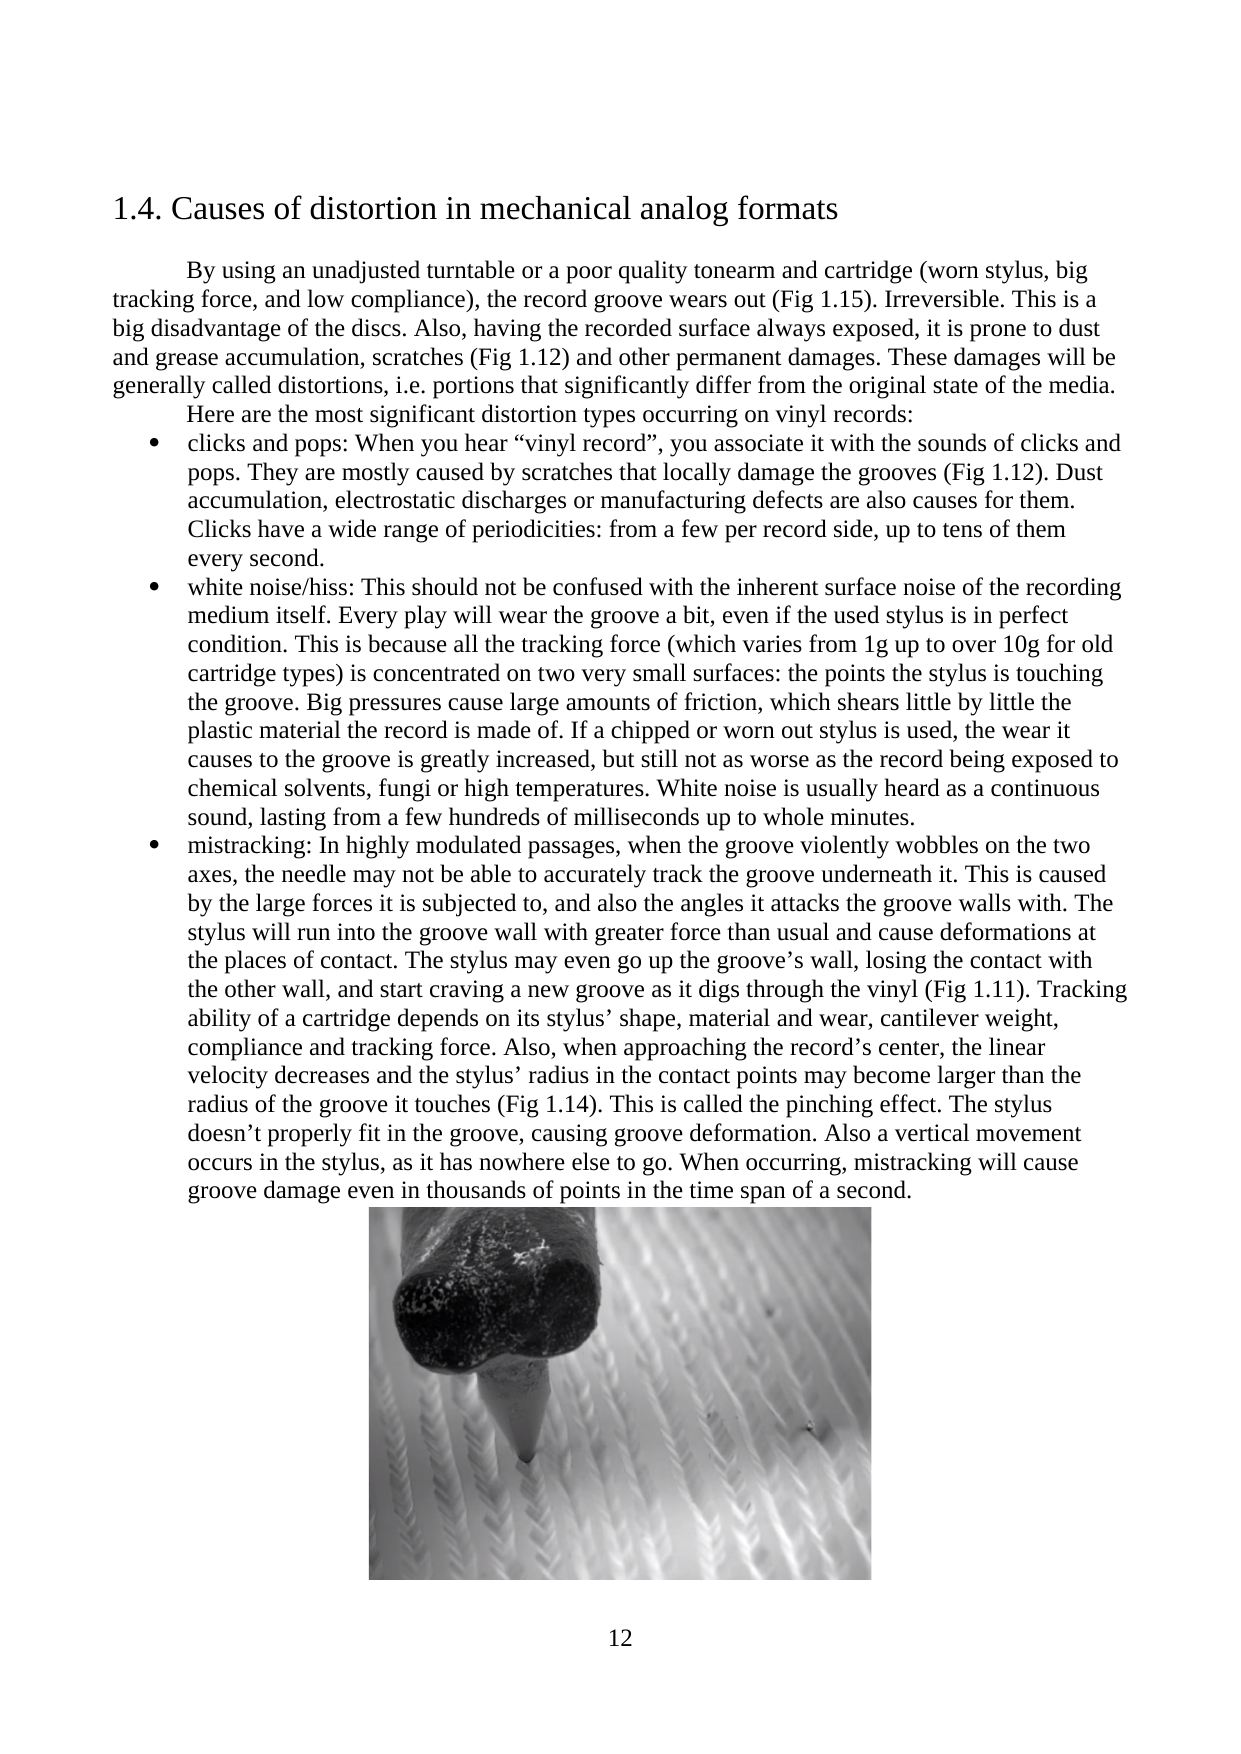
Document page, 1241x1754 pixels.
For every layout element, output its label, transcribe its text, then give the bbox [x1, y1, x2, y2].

list mistracking: In highly modulated passages, when the groove violently wobbles on the two axes, the needle may not be able to accurately track the groove underneath it. This is caused by the large forces it is subjected to, and also the angles it attacks the groove walls with. The stylus will run into the groove wall with greater force than usual and cause deformations at the places of contact. The stylus may even go up the groove’s wall, losing the contact with the other wall, and start craving a new groove as it digs through the vinyl (Fig 1.11). Tracking ability of a cartridge depends on its stylus’ shape, material and wear, cantilever weight, compliance and tracking force. Also, when approaching the record’s center, the linear velocity decreases and the stylus’ radius in the contact points may become larger than the radius of the groove it touches (Fig 1.14). This is called the pinching effect. The stylus doesn’t properly fit in the groove, causing groove deformation. Also a vertical movement occurs in the stylus, as it has nowhere else to go. When occurring, mistracking will cause groove damage even in thousands of points in the time span of a second. [150, 830, 1128, 1204]
text By using an unadjusted turntable or a poor quality tonearm and cartridge (worn stylus, big tracking force, and low compliance), the record groove wears out (Fig 1.15). Irreversible. This is a big disadvantage of the discs. Also, having the recorded surface always exposed, it is prone to dust and grease accumulation, scratches (Fig 1.12) and other permanent damages. These damages will be generally called distortions, i.e. portions that significantly differ from the original state of the media. [112, 255, 1128, 399]
list white noise/hiss: This should not be confused with the inherent surface noise of the recording medium itself. Every play will wear the groove a bit, even if the used stylus is in perfect condition. This is because all the tracking force (which varies from 1g up to over 10g for old cartridge types) is concentrated on two very small surfaces: the points the stylus is touching the groove. Big pressures cause large amounts of friction, which shears little by little the plastic material the record is made of. If a chipped or worn out stylus is used, the wear it causes to the groove is greatly increased, but still not as worse as the record being exposed to chemical solvents, fungi or high temperatures. White noise is usually heard as a continuous sound, lasting from a few hundreds of milliseconds up to whole minutes. [150, 572, 1128, 830]
picture [368, 1207, 872, 1580]
text Here are the most significant distortion types occurring on vinyl records: [112, 399, 1128, 428]
text 1.4. Causes of distortion in mechanical analog formats [112, 188, 1128, 227]
list clicks and pops: When you hear “vinyl record”, you associate it with the sounds of clicks and pops. They are mostly caused by scratches that locally damage the grooves (Fig 1.12). Dust accumulation, electrostatic discharges or manufacturing defects are also causes for them. Clicks have a wide range of periodicities: from a few per record side, up to tens of them every second. [150, 428, 1128, 572]
